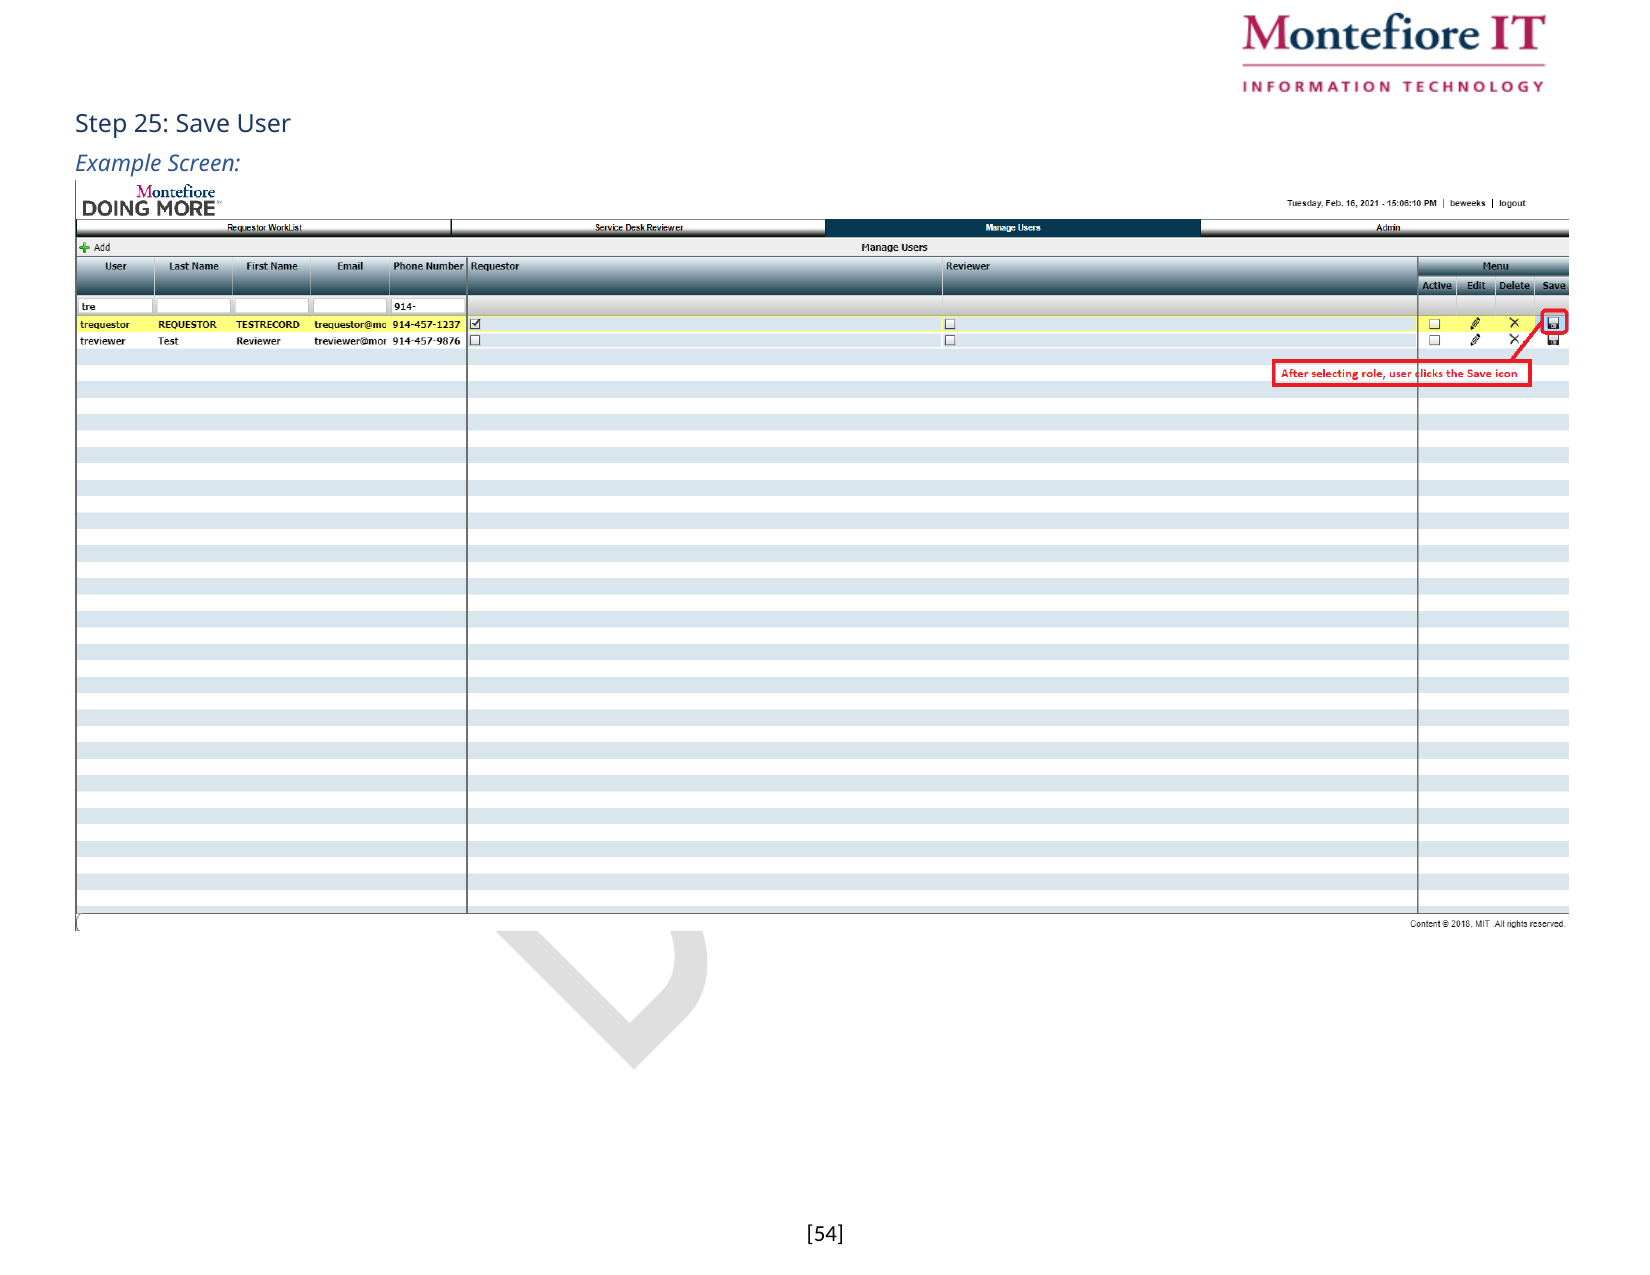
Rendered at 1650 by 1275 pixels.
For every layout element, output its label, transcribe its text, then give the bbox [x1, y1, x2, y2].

subtitle Step 25: Save User [75, 106, 1575, 140]
picture [75, 180, 1569, 931]
subtitle Example Screen: [75, 147, 1575, 178]
picture [1214, 0, 1575, 106]
